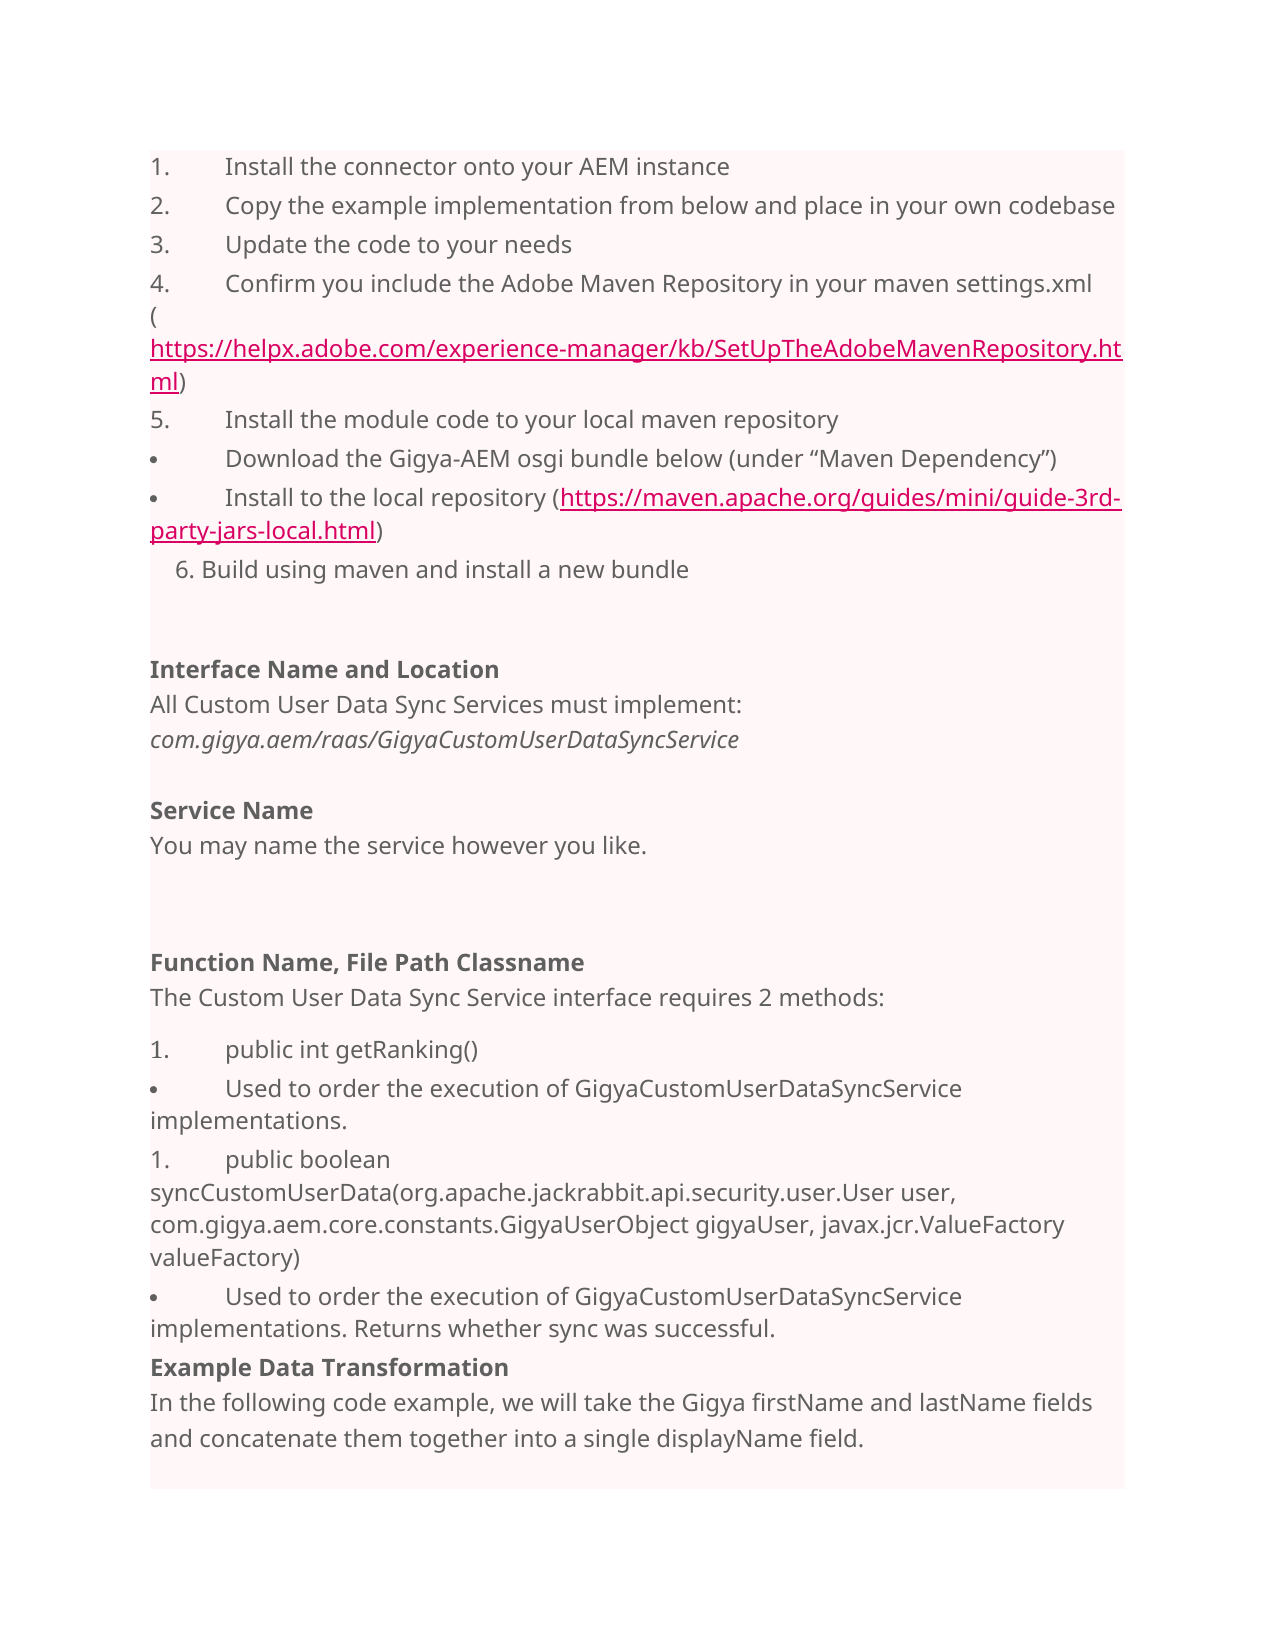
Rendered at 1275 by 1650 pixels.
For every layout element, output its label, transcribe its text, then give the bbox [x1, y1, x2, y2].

list Install to the local repository (https://maven.apache.org/guides/mini/guide-3rd-party-jars-local.html) [150, 481, 1125, 546]
list Install the module code to your local maven repository [150, 403, 1125, 436]
text Function Name, File Path Classname The Custom User Data Sync Service interface requires 2 methods: [150, 946, 1125, 1013]
list Copy the example implementation from below and place in your own codebase [150, 189, 1125, 221]
list Used to order the execution of GigyaCustomUserDataSyncService implementations. Returns whether sync was successful. [150, 1279, 1125, 1345]
list public int getRanking() [150, 1033, 1125, 1065]
text Example Data Transformation In the following code example, we will take the Gigya firstName and lastName fields and concatenate them together into a single displayName field. [150, 1351, 1125, 1454]
list public boolean syncCustomUserData(org.apache.jackrabbit.api.security.user.User user, com.gigya.aem.core.constants.GigyaUserObject gigyaUser, javax.jcr.ValueFactory valueFactory) [150, 1143, 1125, 1273]
list Install the connector onto your AEM instance [150, 150, 1125, 183]
list Used to order the execution of GigyaCustomUserDataSyncService implementations. [150, 1071, 1125, 1137]
list Download the Gigya-AEM osgi bundle below (under “Maven Dependency”) [150, 442, 1125, 475]
list Update the code to your needs [150, 228, 1125, 260]
text Interface Name and Location All Custom User Data Sync Services must implement: com.gigya.aem/raas/GigyaCustomUserDataSyncService Service Name You may name the service however you like. [150, 653, 1125, 927]
text 6. Build using maven and install a new bundle [150, 552, 1125, 650]
list Confirm you include the Adobe Maven Repository in your maven settings.xml (https://helpx.adobe.com/experience-manager/kb/SetUpTheAdobeMavenRepository.html) [150, 267, 1125, 397]
